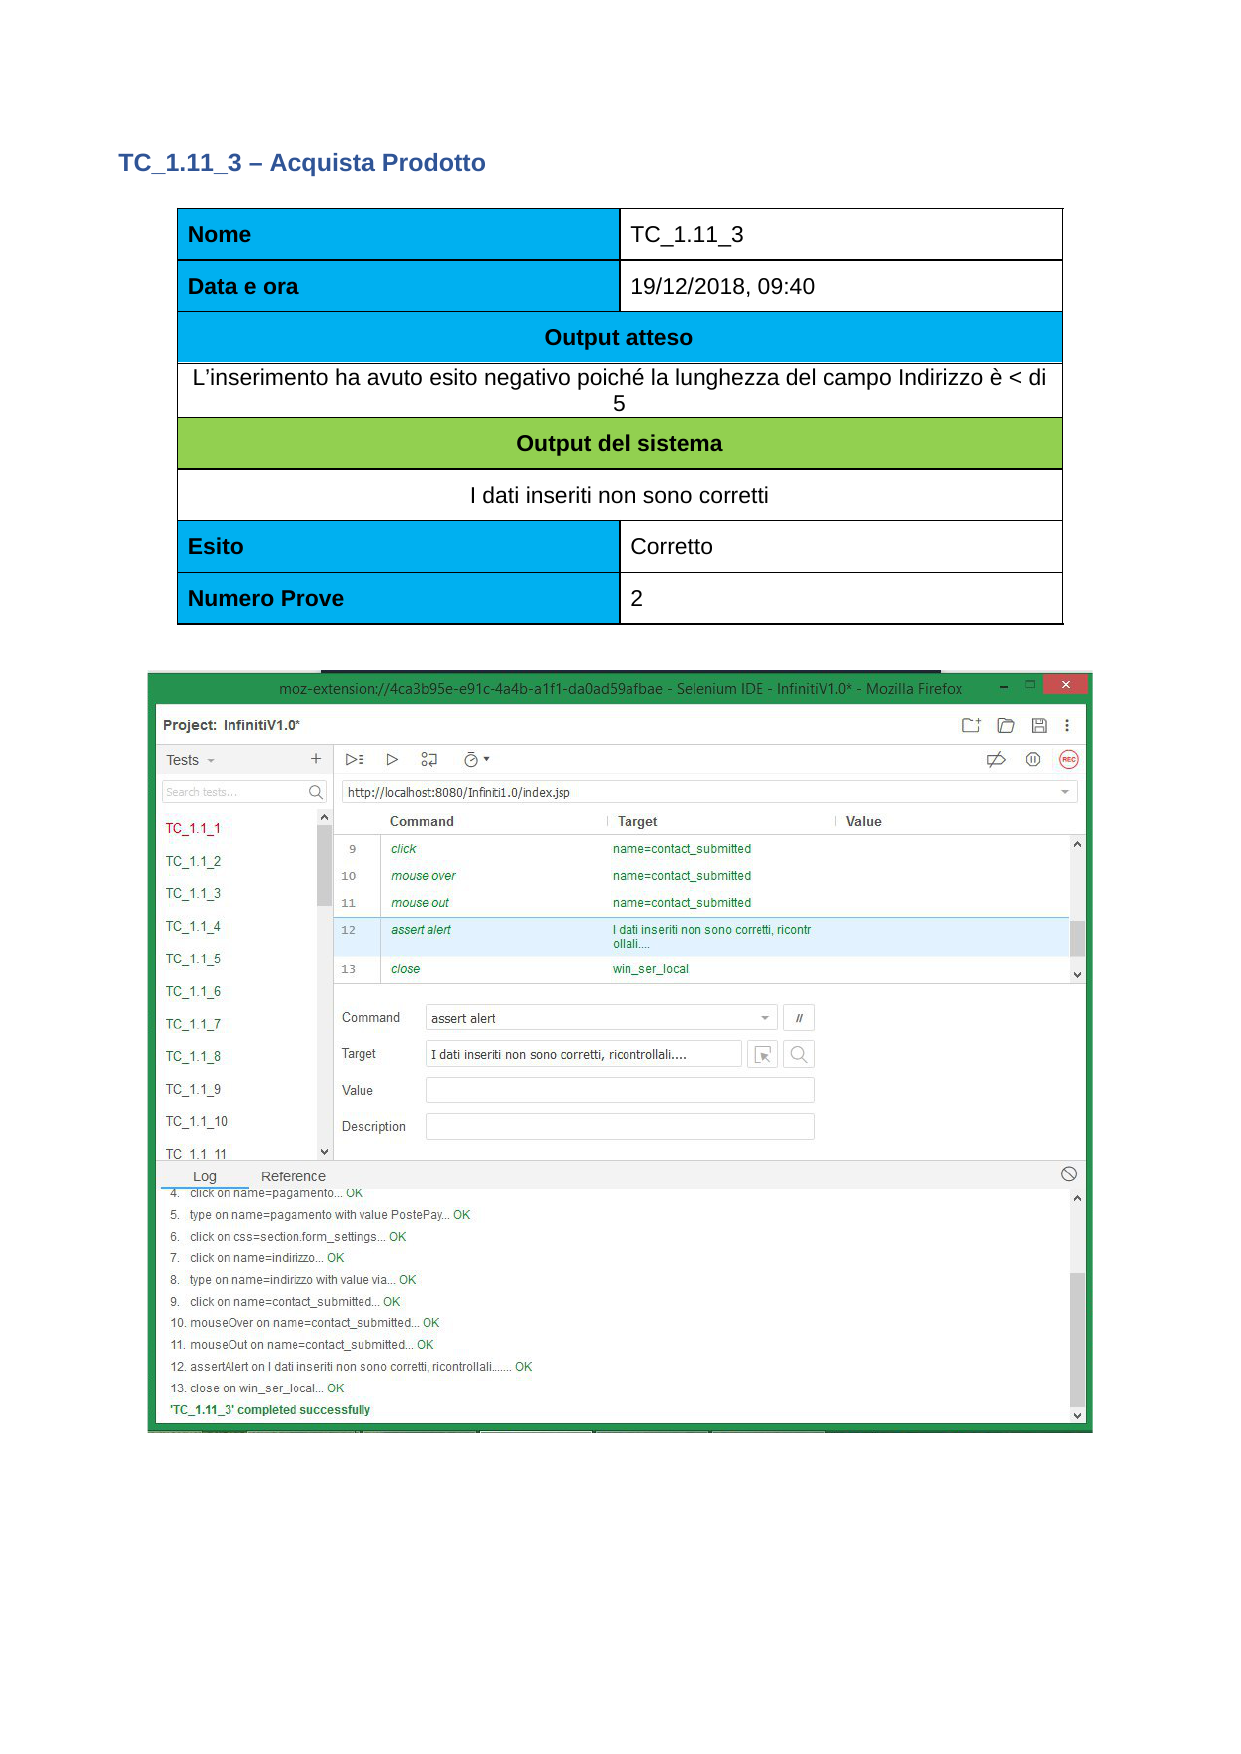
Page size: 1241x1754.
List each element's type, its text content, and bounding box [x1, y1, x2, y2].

table_cell Esito [178, 521, 619, 571]
table_cell Numero Prove [178, 573, 619, 623]
table_cell L’inserimento ha avuto esito negativo poiché la lunghezza del campo Indirizzo è < di 5 [178, 364, 1062, 417]
table_header TC_1.11_3 [621, 209, 1062, 259]
table_cell Data e ora [178, 261, 619, 311]
table_cell 19/12/2018, 09:40 [621, 261, 1062, 311]
table_cell 2 [621, 573, 1062, 623]
table_cell Output del sistema [178, 418, 1062, 468]
table_header Nome [178, 209, 619, 259]
subtitle TC_1.11_3 – Acquista Prodotto [118, 148, 1122, 176]
table_cell Output atteso [178, 312, 1062, 362]
table_cell Corretto [621, 521, 1062, 571]
picture [147, 670, 1093, 1433]
table_cell I dati inseriti non sono corretti [178, 470, 1062, 520]
